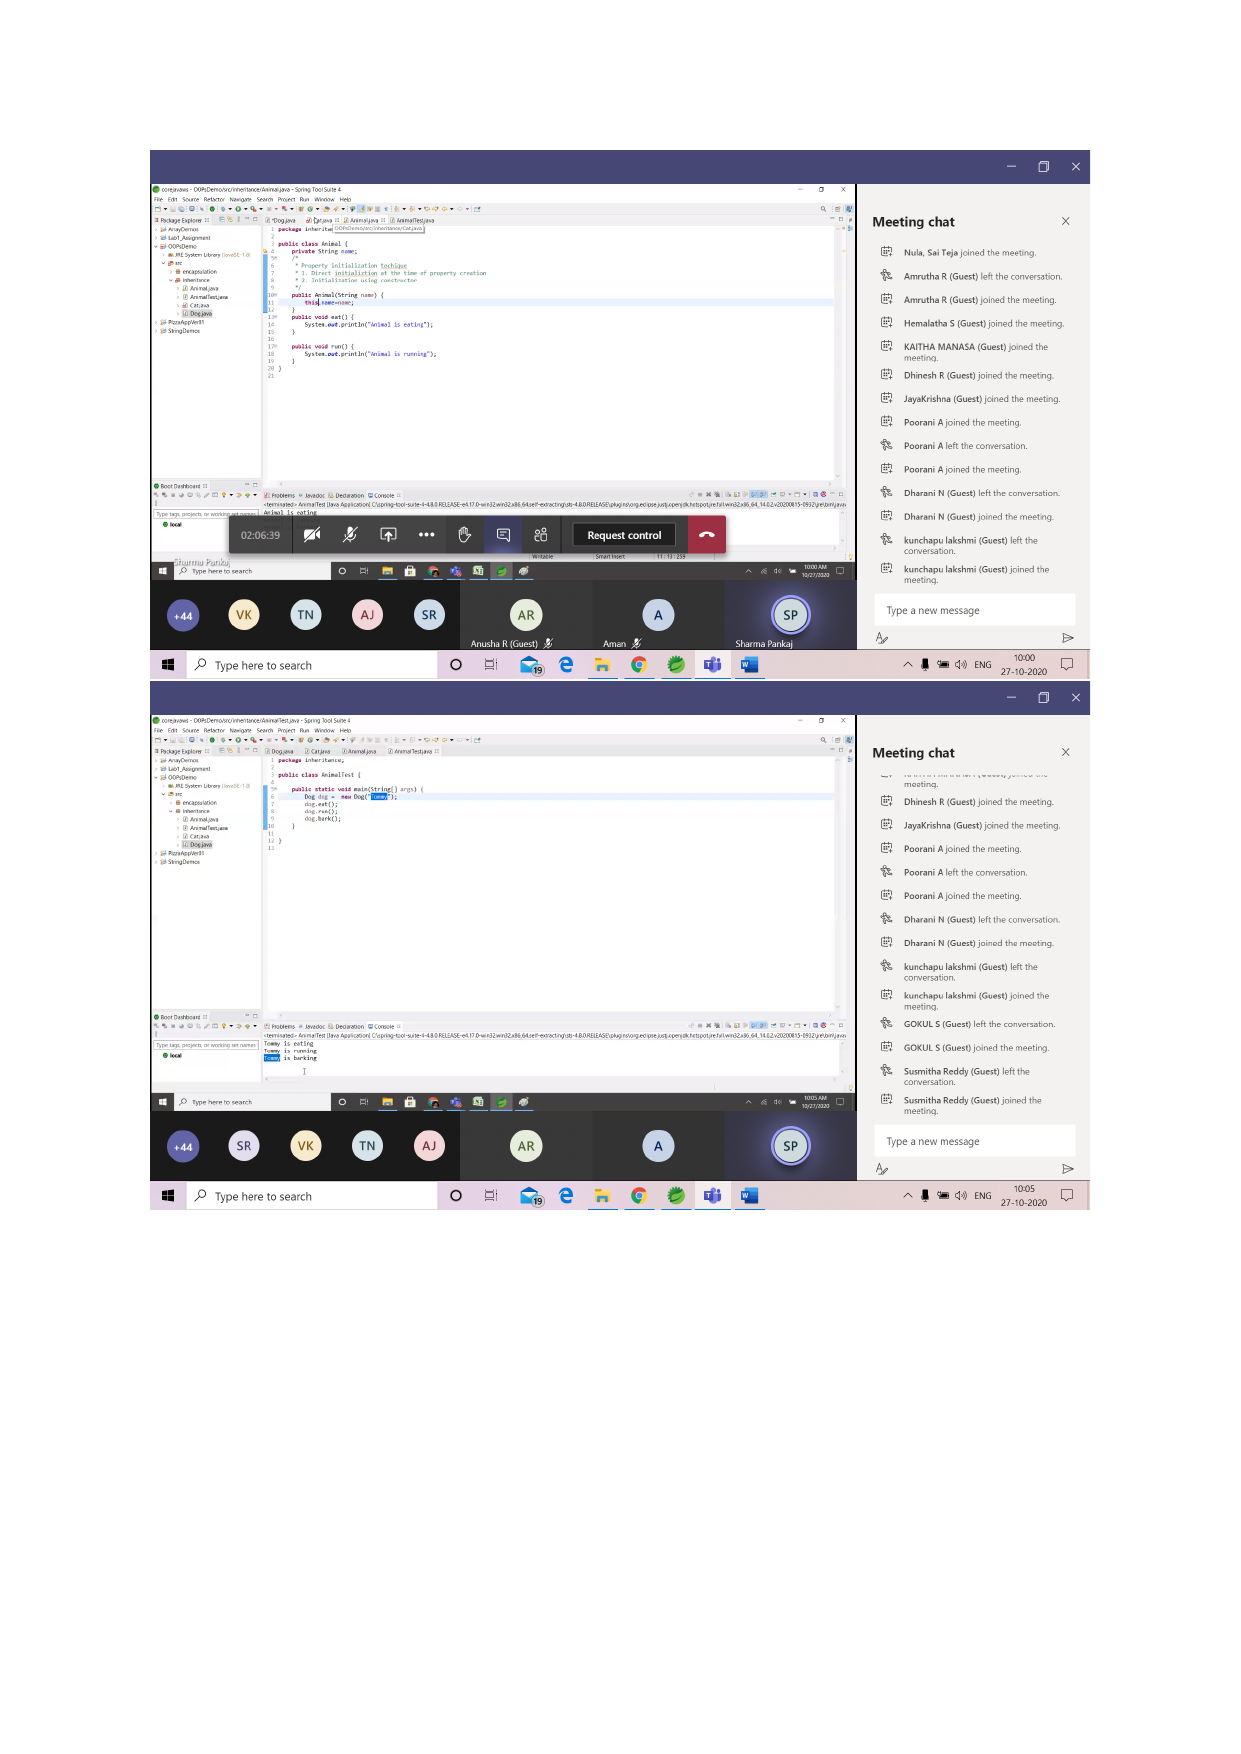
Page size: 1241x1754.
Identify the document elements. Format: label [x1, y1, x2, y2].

picture [150, 681, 1091, 1210]
picture [150, 150, 1091, 679]
